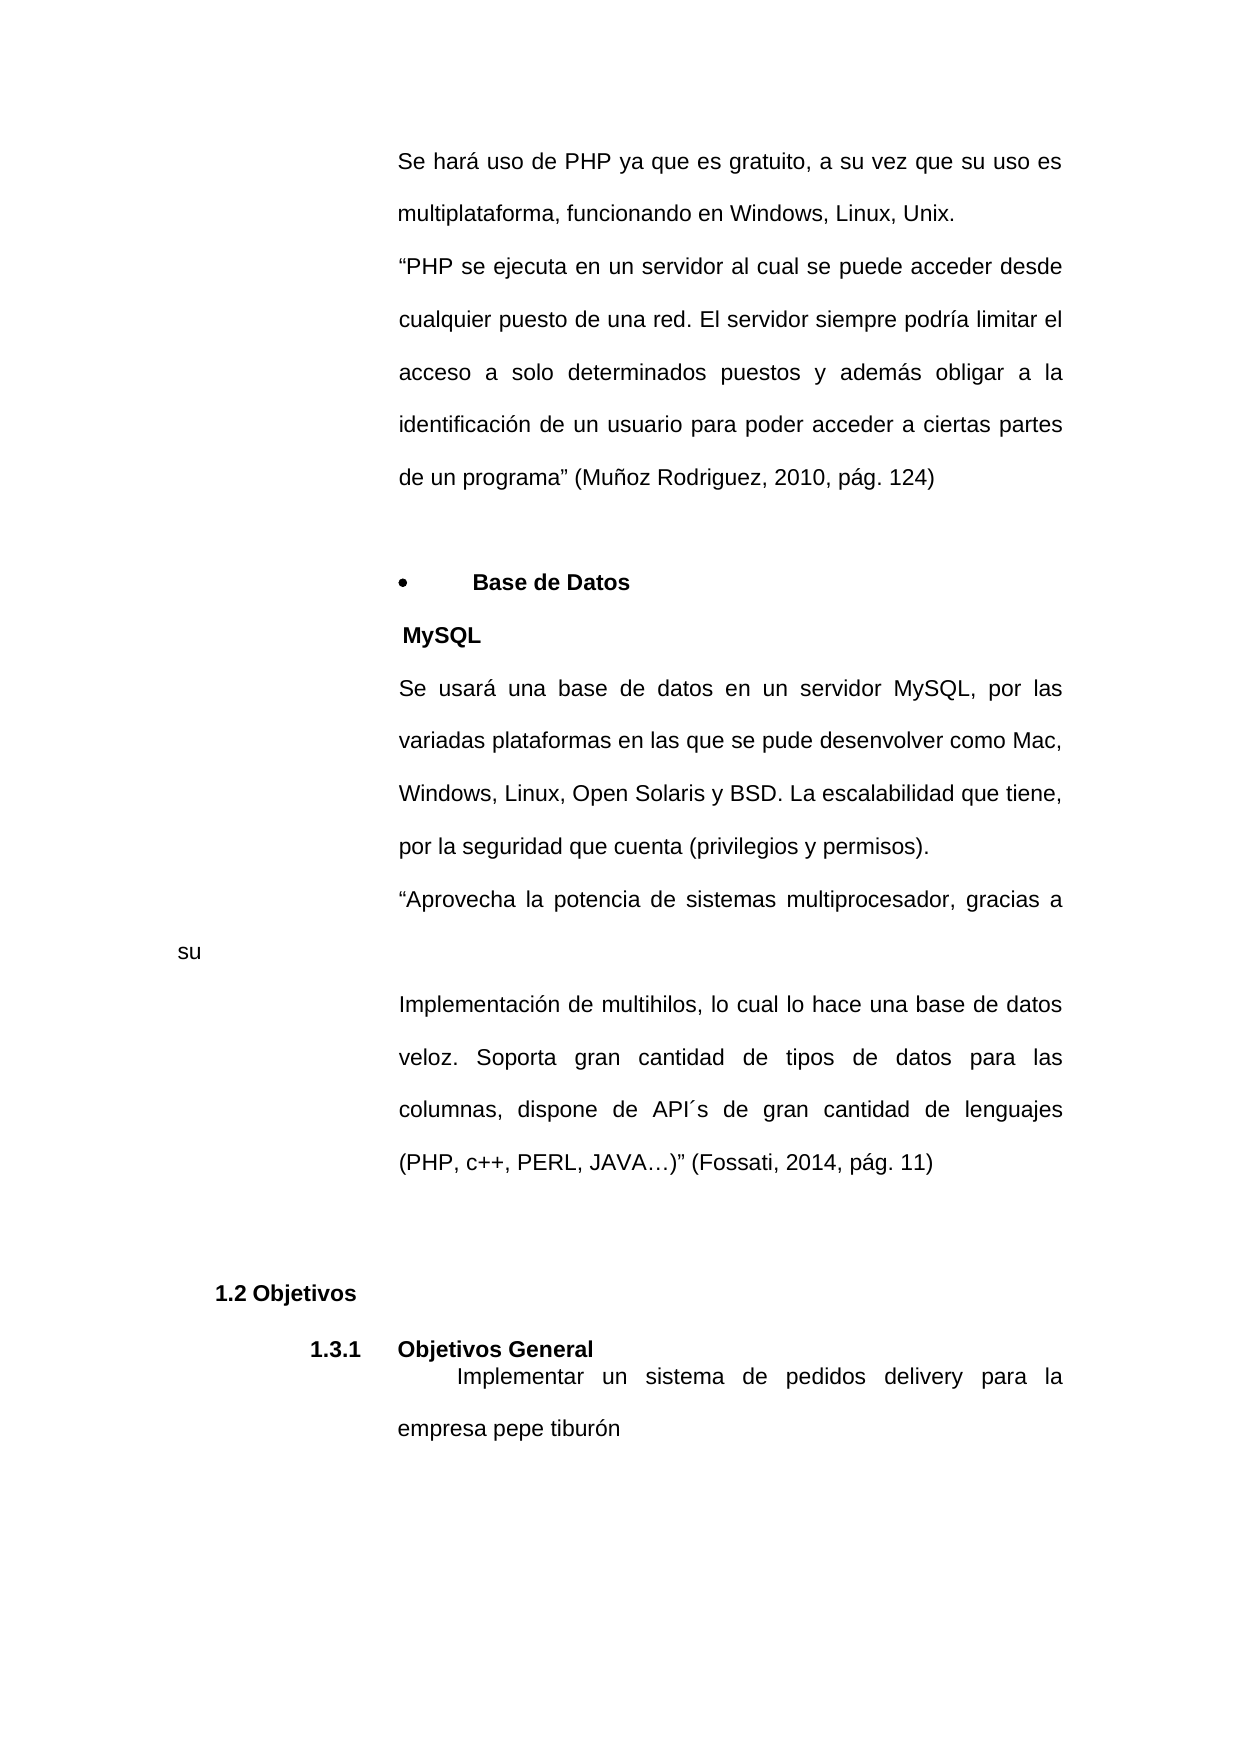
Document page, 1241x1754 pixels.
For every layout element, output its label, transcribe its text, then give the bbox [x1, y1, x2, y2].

subtitle Base de Datos [340, 569, 1063, 596]
text “PHP se ejecuta en un servidor al cual se puede acceder desde cualquier puesto de una red. El servidor siempre podría limitar el acceso a solo determinados puestos y además obligar a la identificación de un usuario para poder acceder a ciertas partes de un programa” [398, 253, 1063, 490]
subtitle Objetivos General [310, 1336, 1063, 1363]
text Se hará uso de PHP ya que es gratuito, a su vez que su uso es multiplataforma, funcionando en Windows, Linux, Unix. [397, 148, 1063, 227]
subtitle Objetivos [215, 1279, 1063, 1306]
text Implementar un sistema de pedidos delivery para la empresa pepe tiburón [397, 1363, 1063, 1442]
list MySQL [402, 622, 1063, 648]
text “Aprovecha la potencia de sistemas multiprocesador, gracias a su [177, 886, 1063, 964]
text Se usará una base de datos en un servidor MySQL, por las variadas plataformas en las que se pude desenvolver como Mac, Windows, Linux, Open Solaris y BSD. La escalabilidad que tiene, por la seguridad que cuenta (privilegios y permisos). [398, 675, 1063, 859]
text Implementación de multihilos, lo cual lo hace una base de datos veloz. Soporta gran cantidad de tipos de datos para las columnas, dispone de API´s de gran cantidad de lenguajes (PHP, c++, PERL, JAVA…)” [398, 991, 1063, 1175]
